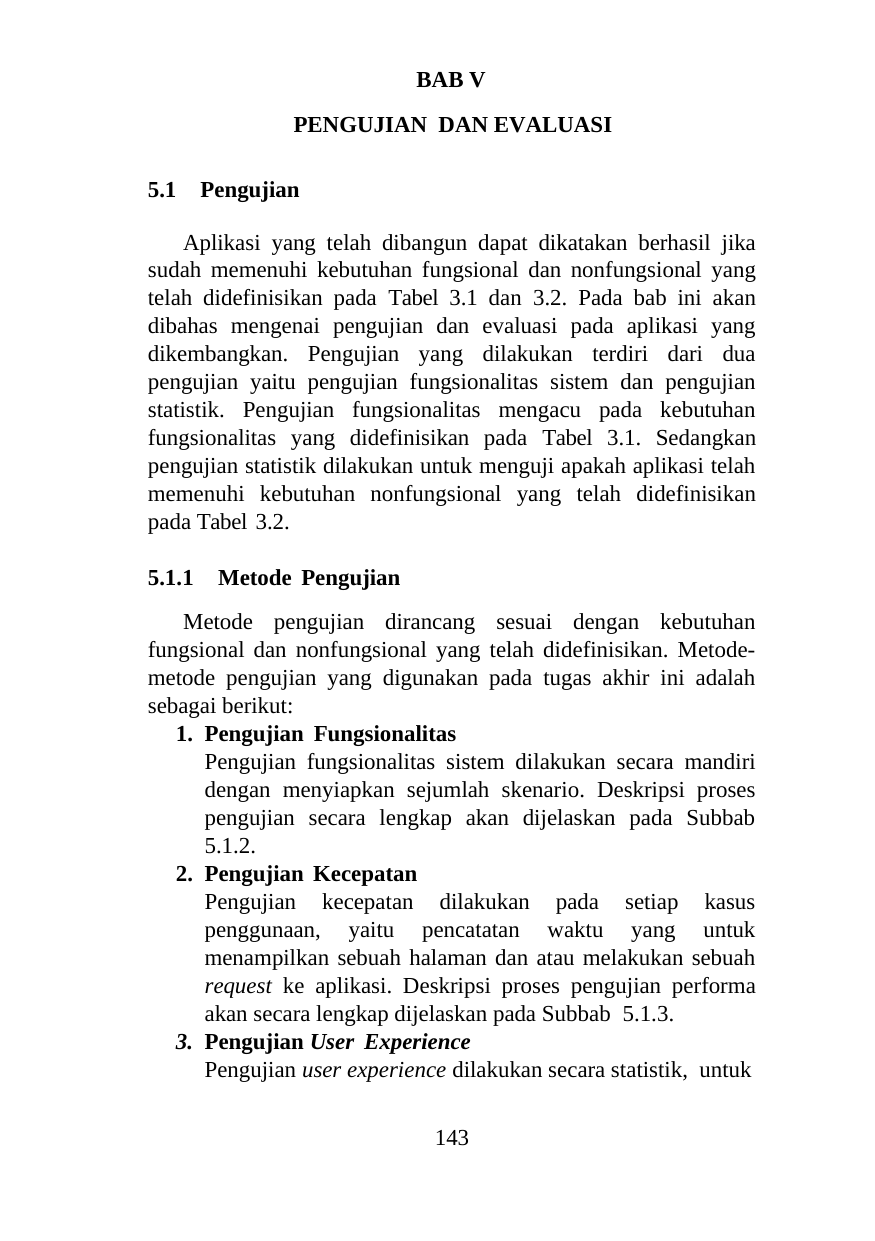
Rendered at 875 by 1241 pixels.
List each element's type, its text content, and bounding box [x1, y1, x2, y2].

subtitle Pengujian [148, 176, 768, 203]
text Aplikasi yang telah dibangun dapat dikatakan berhasil jika sudah memenuhi kebutuhan fungsional dan nonfungsional yang telah didefinisikan pada Tabel 3.1 dan 3.2. Pada bab ini akan dibahas mengenai pengujian dan evaluasi pada aplikasi yang dikembangkan. Pengujian yang dilakukan terdiri dari dua pengujian yaitu pengujian fungsionalitas sistem dan pengujian statistik. Pengujian fungsionalitas mengacu pada kebutuhan fungsionalitas yang didefinisikan pada Tabel 3.1. Sedangkan pengujian statistik dilakukan untuk menguji apakah aplikasi telah memenuhi kebutuhan nonfungsional yang telah didefinisikan pada Tabel 3.2. [148, 228, 756, 534]
text 143 [147, 1124, 756, 1151]
subtitle BAB V PENGUJIAN DAN EVALUASI [293, 66, 616, 138]
list Pengujian User Experience [176, 1028, 768, 1054]
subtitle Pengujian Kecepatan [176, 860, 768, 886]
text Pengujian user experience dilakukan secara statistik, untuk [204, 1056, 768, 1082]
text Pengujian fungsionalitas sistem dilakukan secara mandiri dengan menyiapkan sejumlah skenario. Deskripsi proses pengujian secara lengkap akan dijelaskan pada Subbab 5.1.2. [204, 748, 756, 858]
subtitle Metode Pengujian [148, 564, 768, 591]
subtitle Pengujian Fungsionalitas [176, 720, 768, 746]
text Pengujian kecepatan dilakukan pada setiap kasus penggunaan, yaitu pencatatan waktu yang untuk menampilkan sebuah halaman dan atau melakukan sebuah request ke aplikasi. Deskripsi proses pengujian performa akan secara lengkap dijelaskan pada Subbab 5.1.3. [204, 888, 756, 1026]
text Metode pengujian dirancang sesuai dengan kebutuhan fungsional dan nonfungsional yang telah didefinisikan. Metode-metode pengujian yang digunakan pada tugas akhir ini adalah sebagai berikut: [148, 608, 756, 718]
